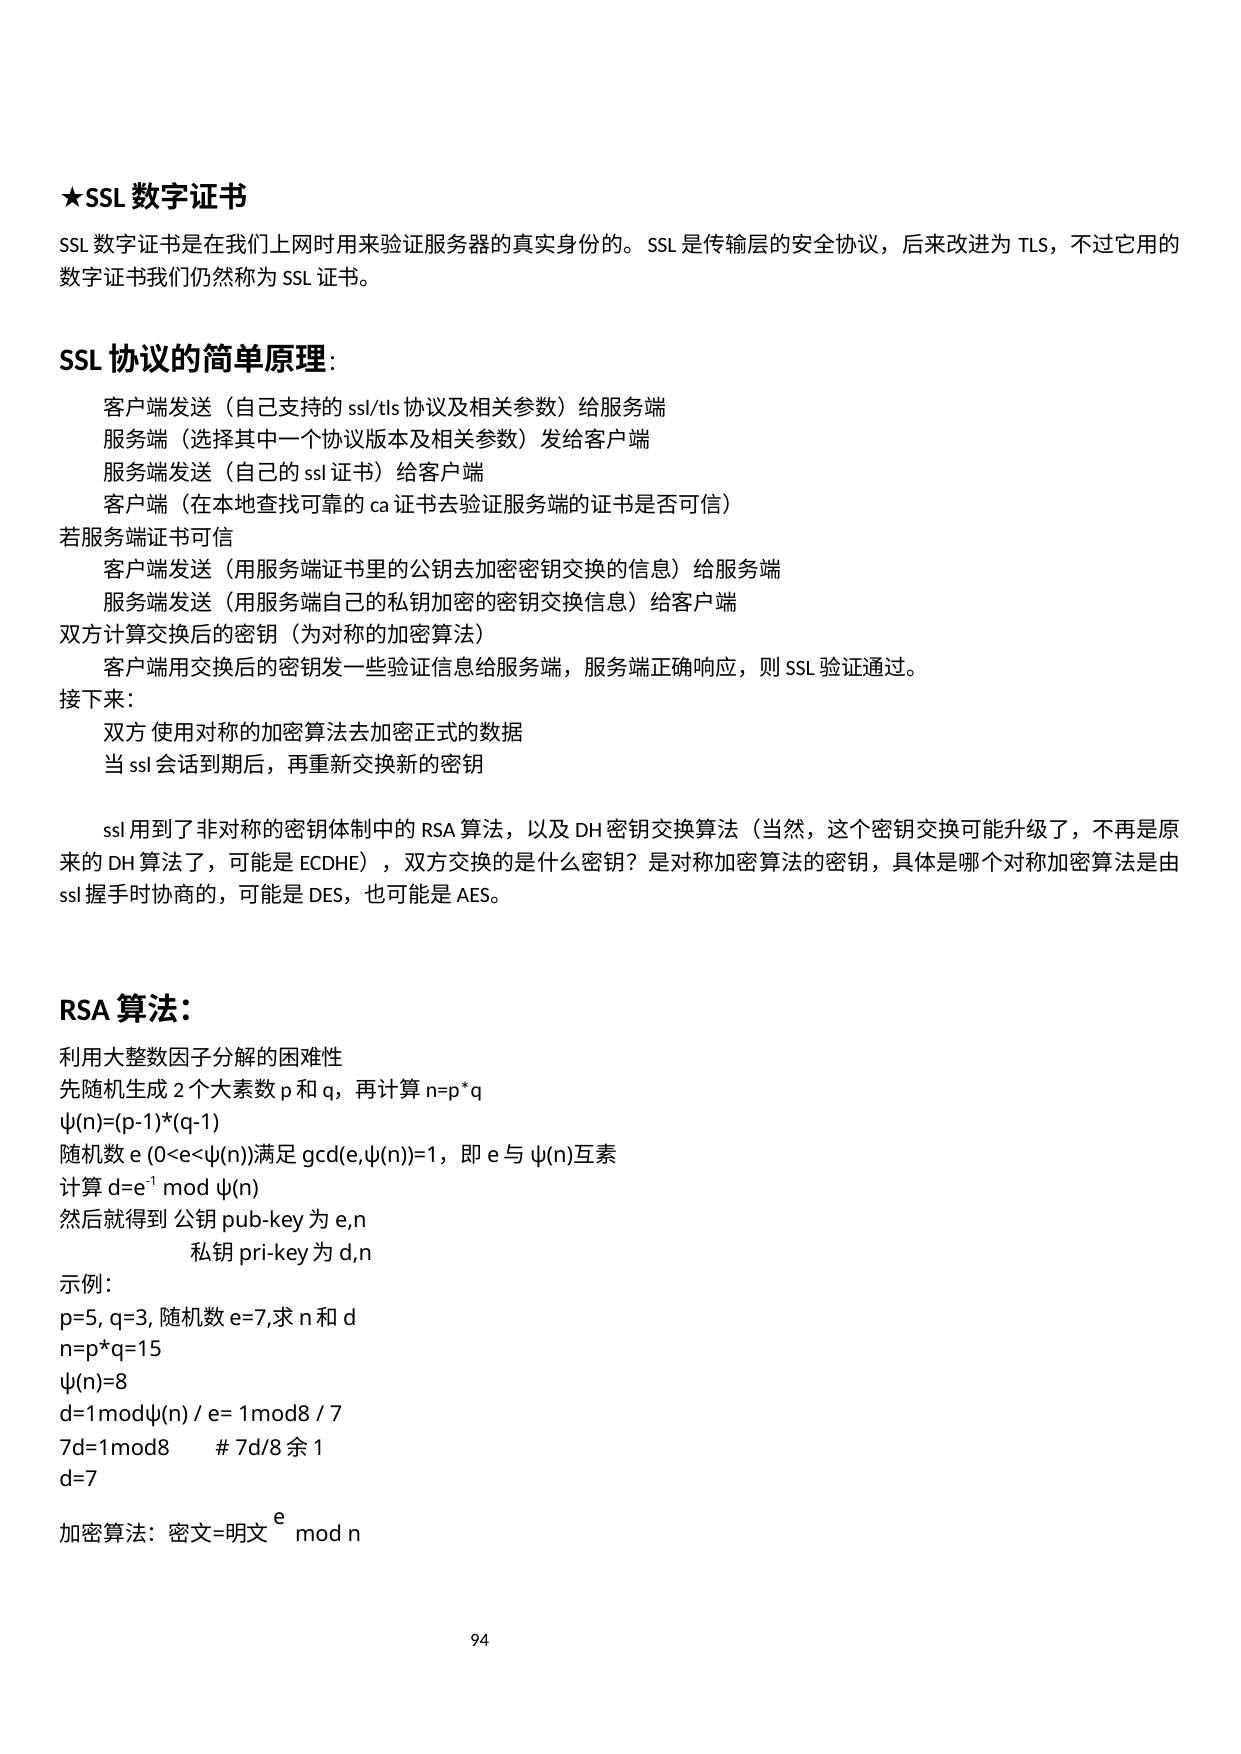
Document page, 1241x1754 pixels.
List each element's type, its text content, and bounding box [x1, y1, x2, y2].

text 随机数e (0<e<ψ(n))满足gcd(e,ψ(n))=1，即e与ψ(n)互素 [59, 1137, 1181, 1169]
text 当ssl会话到期后，再重新交换新的密钥 [59, 747, 1181, 779]
text 先随机生成2个大素数p和q，再计算n=p*q [59, 1072, 1181, 1104]
text 示例： [59, 1267, 1181, 1299]
text ★SSL数字证书 [59, 162, 1181, 227]
text n=p*q=15 [59, 1332, 1181, 1364]
text 计算d=e-1 mod ψ(n) [59, 1169, 1181, 1202]
text 私钥pri-key为d,n [147, 1234, 1181, 1267]
text ψ(n)=8 [59, 1364, 1181, 1397]
text 加密算法：密文=明文e mod n [59, 1494, 1181, 1559]
text 服务端发送（自己的ssl证书）给客户端 [59, 454, 1181, 487]
text p=5, q=3, 随机数e=7,求n和d [59, 1299, 1181, 1332]
text 客户端（在本地查找可靠的ca证书去验证服务端的证书是否可信） [59, 487, 1181, 519]
text 双方 使用对称的加密算法去加密正式的数据 [59, 714, 1181, 747]
text 服务端发送（用服务端自己的私钥加密的密钥交换信息）给客户端 [59, 584, 1181, 617]
text ssl用到了非对称的密钥体制中的RSA算法，以及DH密钥交换算法（当然，这个密钥交换可能升级了，不再是原来的DH算法了，可能是ECDHE），双方交换的是什么密钥？是对称加密算法的密钥，具体是哪个对称加密算法是由ssl握手时协商的，可能是DES，也可能是AES。 [59, 812, 1181, 909]
text 利用大整数因子分解的困难性 [59, 1039, 1181, 1072]
text 接下来： [59, 682, 1181, 714]
text 若服务端证书可信 [59, 519, 1181, 552]
text 7d=1mod8 # 7d/8余1 [59, 1429, 1181, 1462]
text d=7 [59, 1462, 1181, 1494]
text SSL数字证书是在我们上网时用来验证服务器的真实身份的。SSL是传输层的安全协议，后来改进为TLS，不过它用的数字证书我们仍然称为SSL证书。 [59, 227, 1181, 292]
text 服务端（选择其中一个协议版本及相关参数）发给客户端 [59, 422, 1181, 454]
text SSL协议的简单原理： [59, 324, 1181, 389]
text RSA算法： [59, 974, 1181, 1039]
text ψ(n)=(p-1)*(q-1) [59, 1104, 1181, 1137]
text 然后就得到 公钥pub-key为 e,n [59, 1202, 1181, 1234]
text d=1modψ(n) / e= 1mod8 / 7 [59, 1397, 1181, 1429]
text 客户端发送（用服务端证书里的公钥去加密密钥交换的信息）给服务端 [59, 552, 1181, 584]
text 客户端用交换后的密钥发一些验证信息给服务端，服务端正确响应，则SSL验证通过。 [59, 649, 1181, 682]
text 客户端发送（自己支持的ssl/tls协议及相关参数）给服务端 [59, 389, 1181, 422]
text 双方计算交换后的密钥（为对称的加密算法） [59, 617, 1181, 649]
